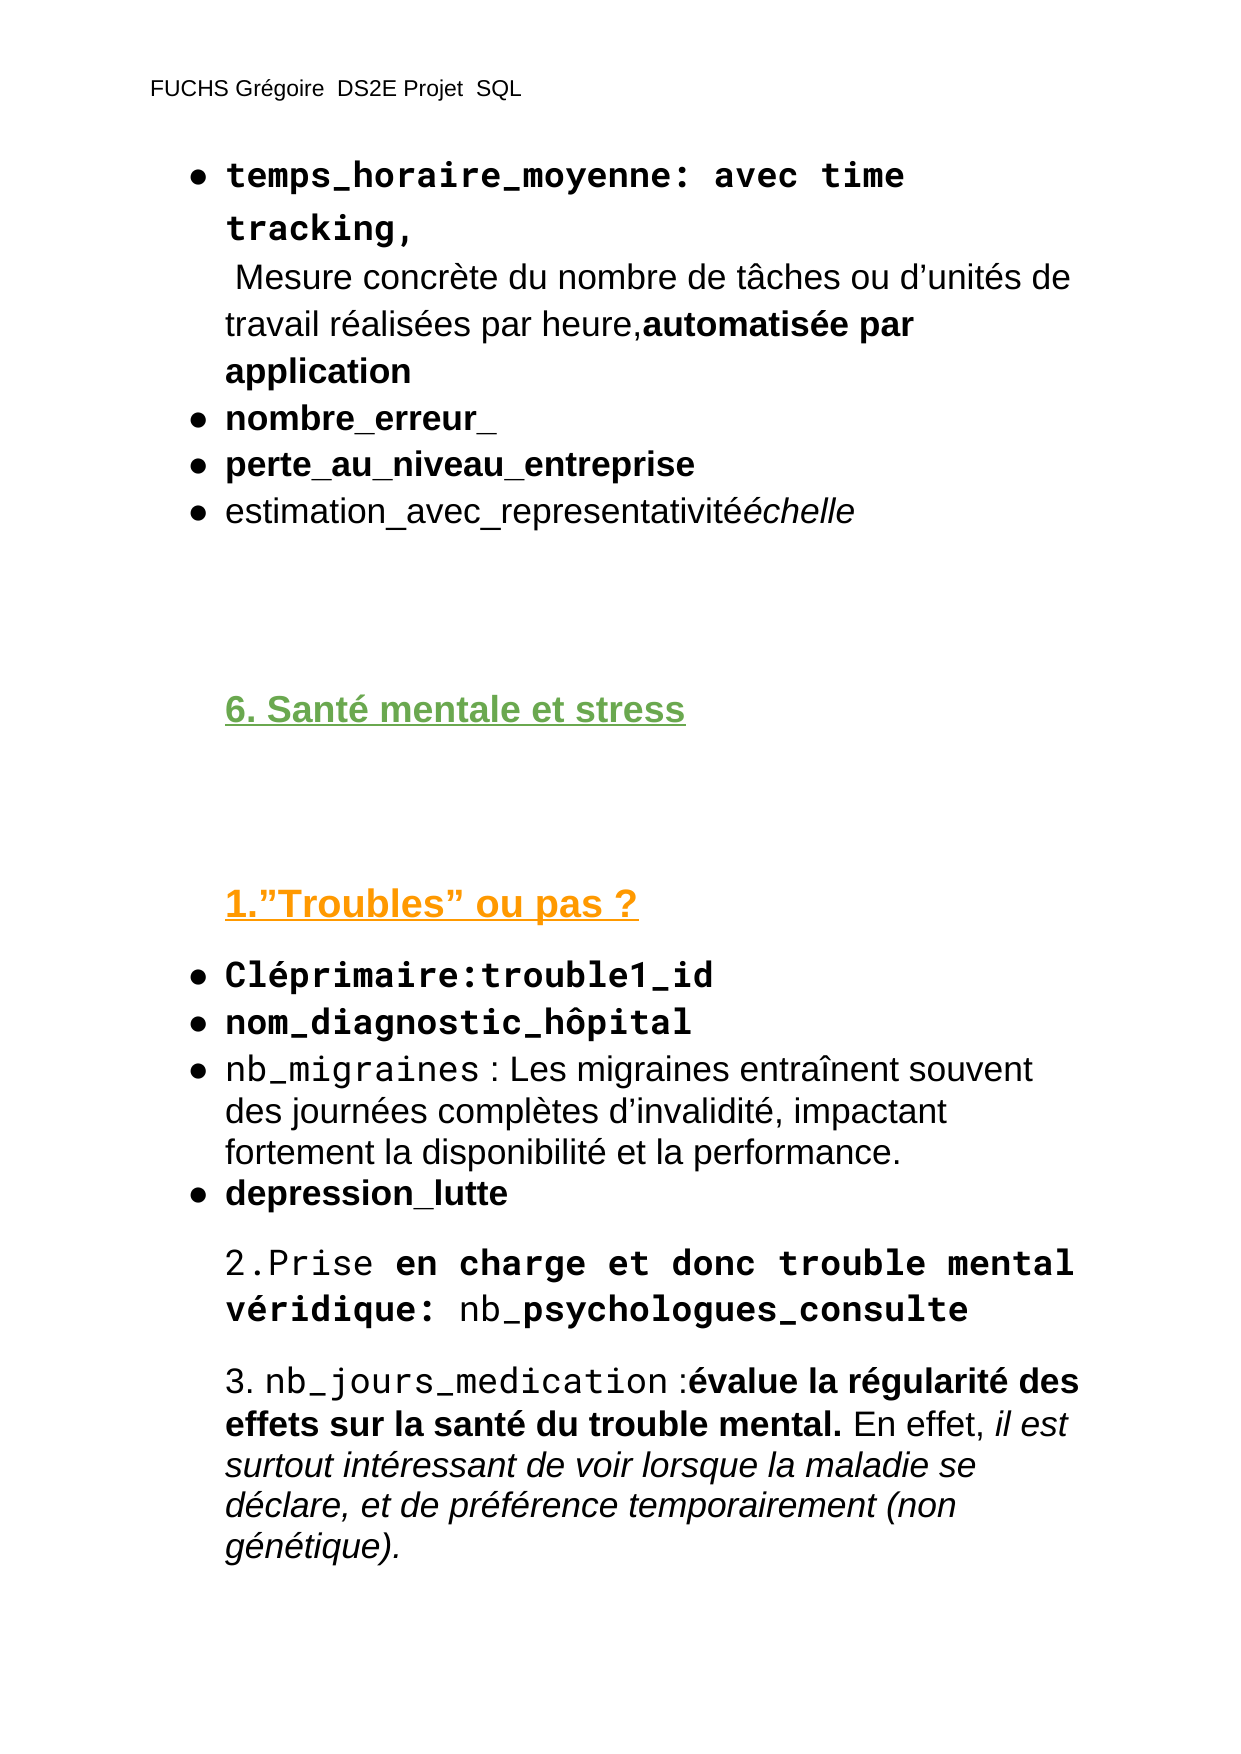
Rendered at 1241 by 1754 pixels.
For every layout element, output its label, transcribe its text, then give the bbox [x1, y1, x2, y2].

text 3. nb_jours_medication :évalue la régularité des effets sur la santé du trouble mental. En effet, il est surtout intéressant de voir lorsque la maladie se déclare, et de préférence temporairement (non génétique). [225, 1356, 1090, 1566]
subtitle 1.”Troubles” ou pas ? [225, 880, 1090, 925]
list nom_diagnostic_hôpital [187, 997, 1090, 1044]
list temps_horaire_moyenne: avec time tracking, Mesure concrète du nombre de tâches ou d’unités de travail réalisées par heure,automatisée par application [187, 150, 1090, 391]
list perte_au_niveau_entreprise [187, 444, 1090, 484]
list nombre_erreur_ [187, 397, 1090, 438]
list estimation_avec_representativitééchelle [187, 490, 1090, 531]
text 2.Prise en charge et donc trouble mental véridique: nb_psychologues_consulte [225, 1238, 1090, 1331]
list nb_migraines : Les migraines entraînent souvent des journées complètes d’invalidité, impactant fortement la disponibilité et la performance. [187, 1044, 1090, 1172]
list depression_lutte [187, 1172, 1090, 1213]
list Cléprimaire:trouble1_id [187, 950, 1090, 997]
subtitle 6. Santé mentale et stress [225, 687, 1090, 782]
